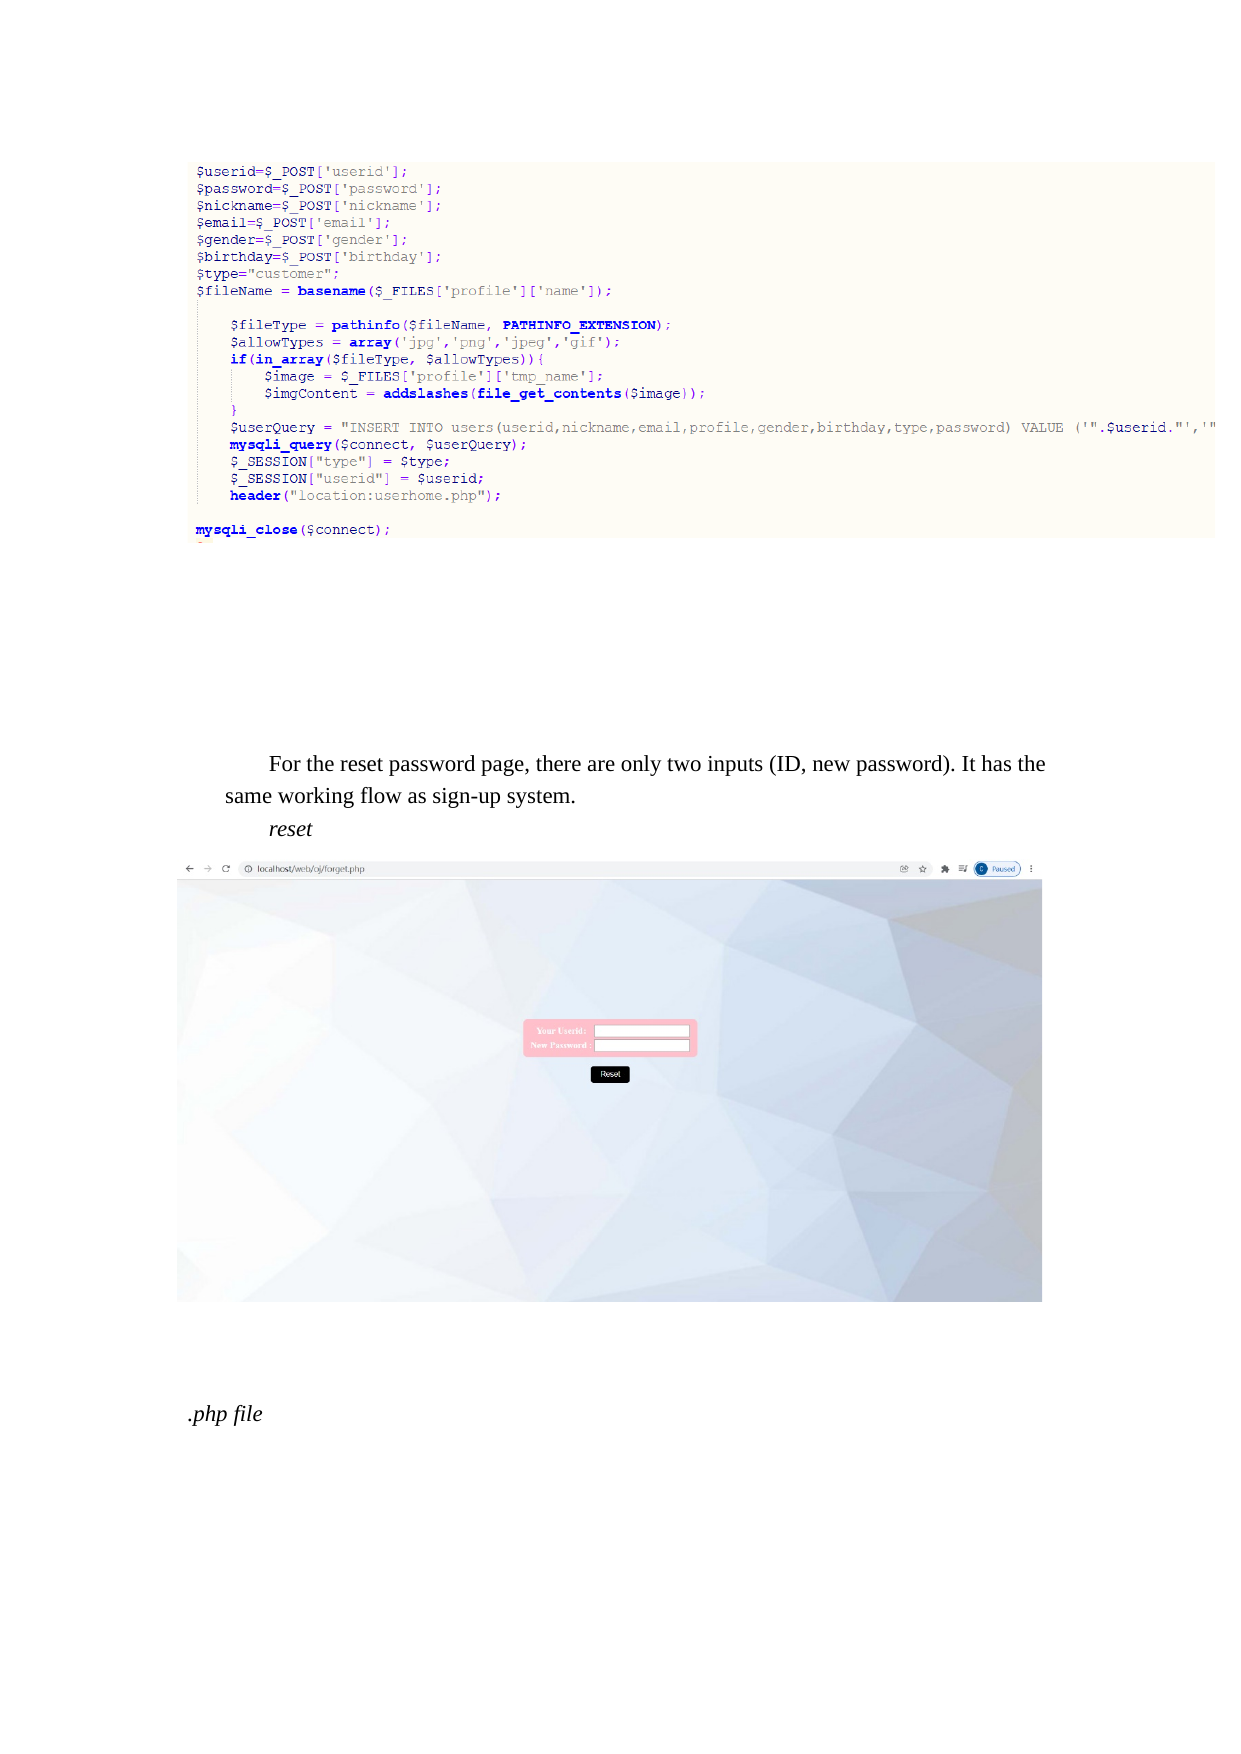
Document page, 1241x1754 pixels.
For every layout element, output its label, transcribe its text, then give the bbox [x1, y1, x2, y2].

picture [187, 162, 1216, 543]
text .php file [187, 1397, 1053, 1429]
picture [177, 859, 1043, 1302]
text For the reset password page, there are only two inputs (ID, new password). It has the same working flow as sign-up system. [225, 747, 1053, 812]
text reset [225, 812, 1053, 844]
